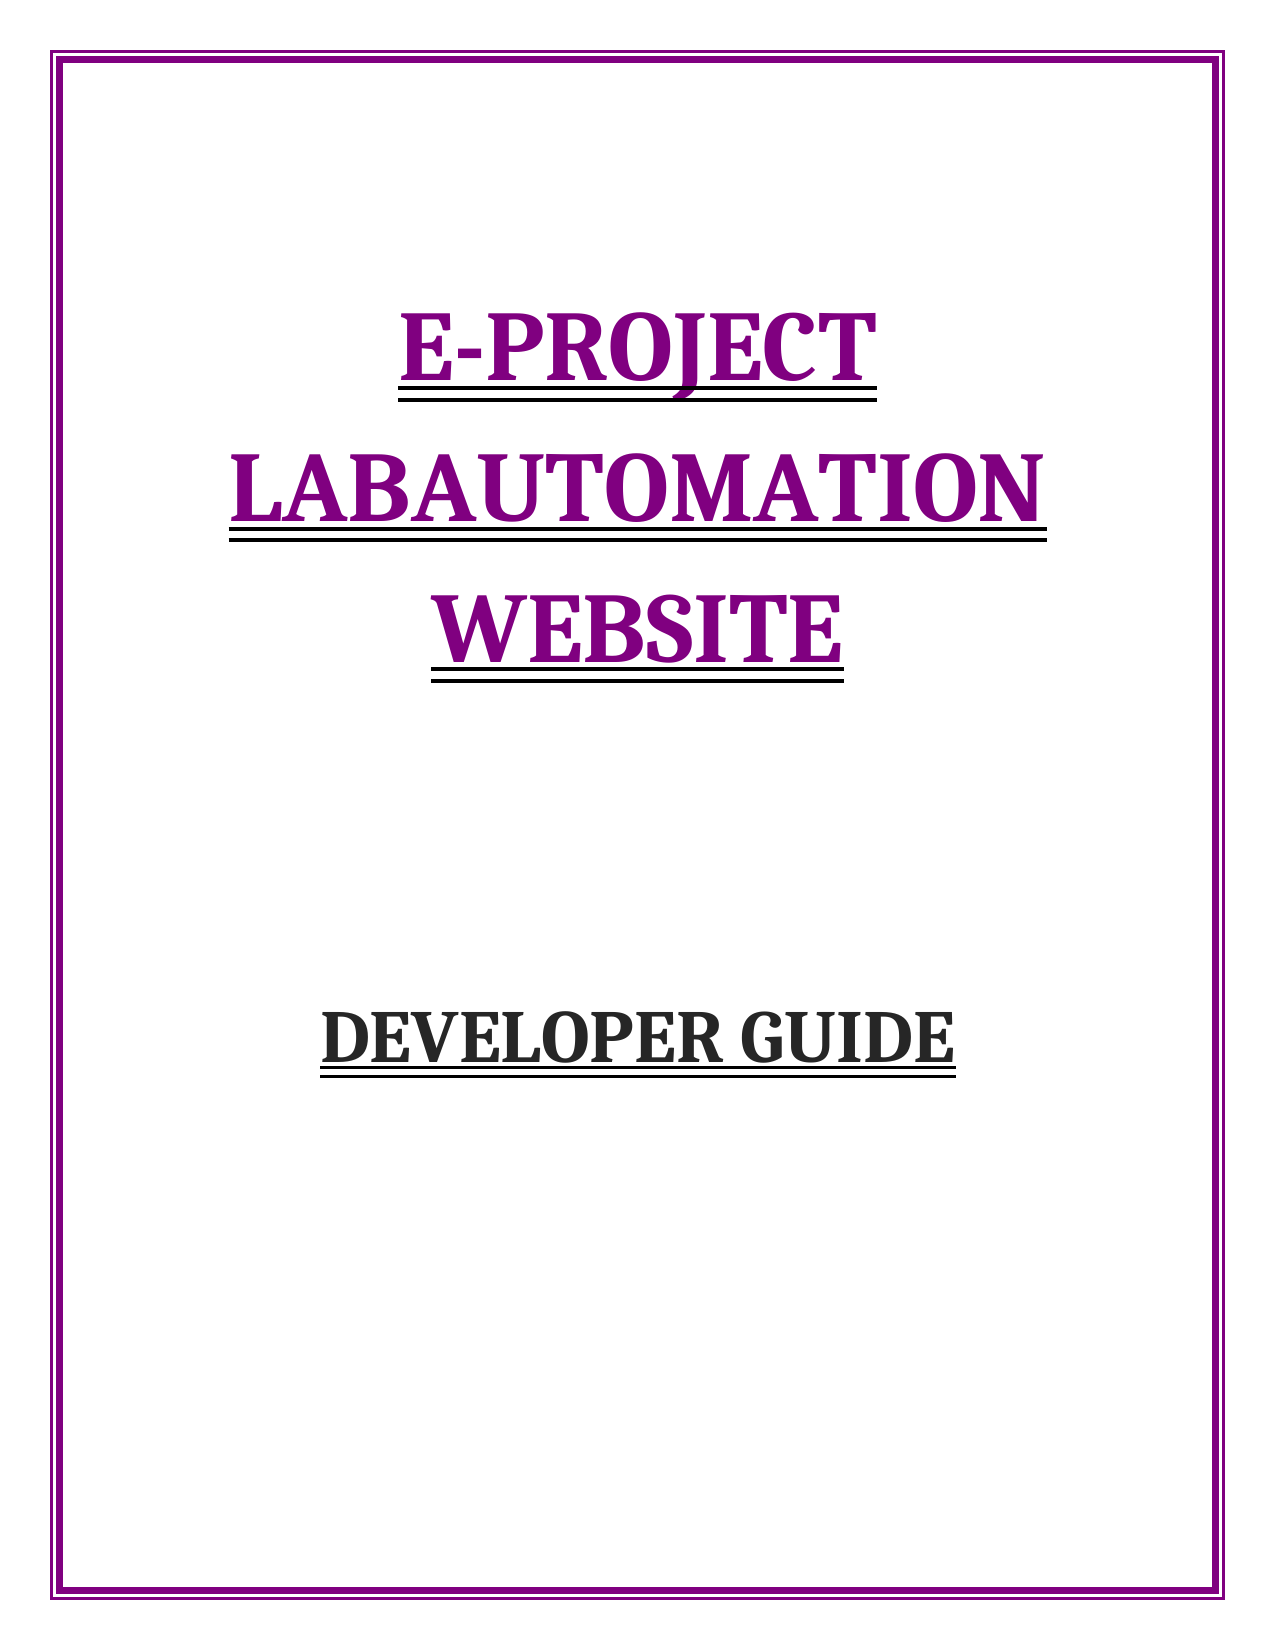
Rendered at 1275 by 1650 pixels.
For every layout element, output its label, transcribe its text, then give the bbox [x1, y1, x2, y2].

text DEVELOPER GUIDE [150, 994, 1125, 1081]
text LABAUTOMATION [150, 432, 1125, 547]
text WEBSITE [150, 572, 1125, 687]
text E-PROJECT [150, 291, 1125, 406]
